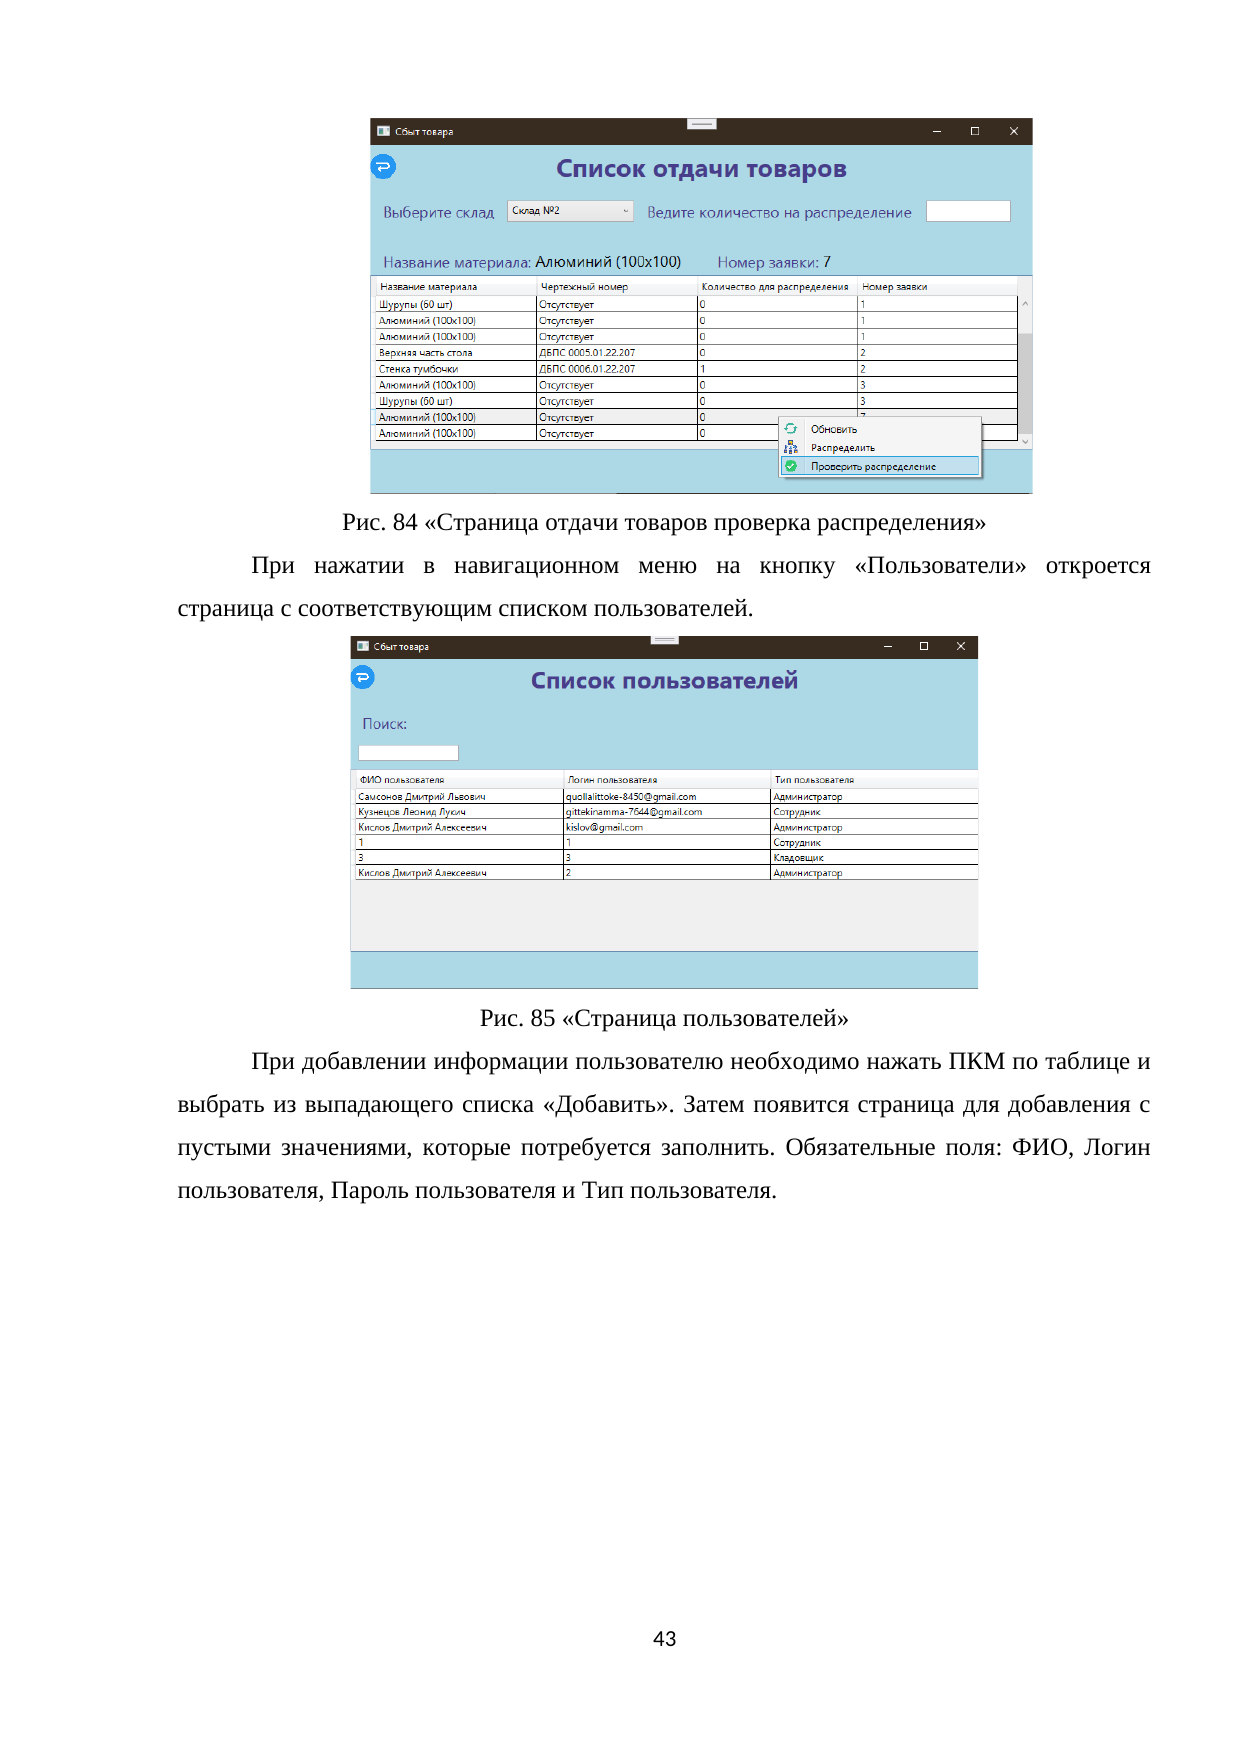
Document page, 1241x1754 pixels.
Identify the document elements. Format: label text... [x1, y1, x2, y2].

text Рис. 85 «Страница пользователей» [177, 1003, 1152, 1031]
picture [350, 636, 979, 989]
text Рис. 84 «Страница отдачи товаров проверка распределения» [177, 507, 1152, 536]
picture [370, 118, 1033, 494]
text При добавлении информации пользователю необходимо нажать ПКМ по таблице и выбрать из выпадающего списка «Добавить». Затем появится страница для добавления с пустыми значениями, которые потребуется заполнить. Обязательные поля: ФИО, Логин пользователя, Пароль пользователя и Тип пользователя. [177, 1046, 1152, 1204]
text При нажатии в навигационном меню на кнопку «Пользователи» откроется страница с соответствующим списком пользователей. [177, 550, 1152, 622]
